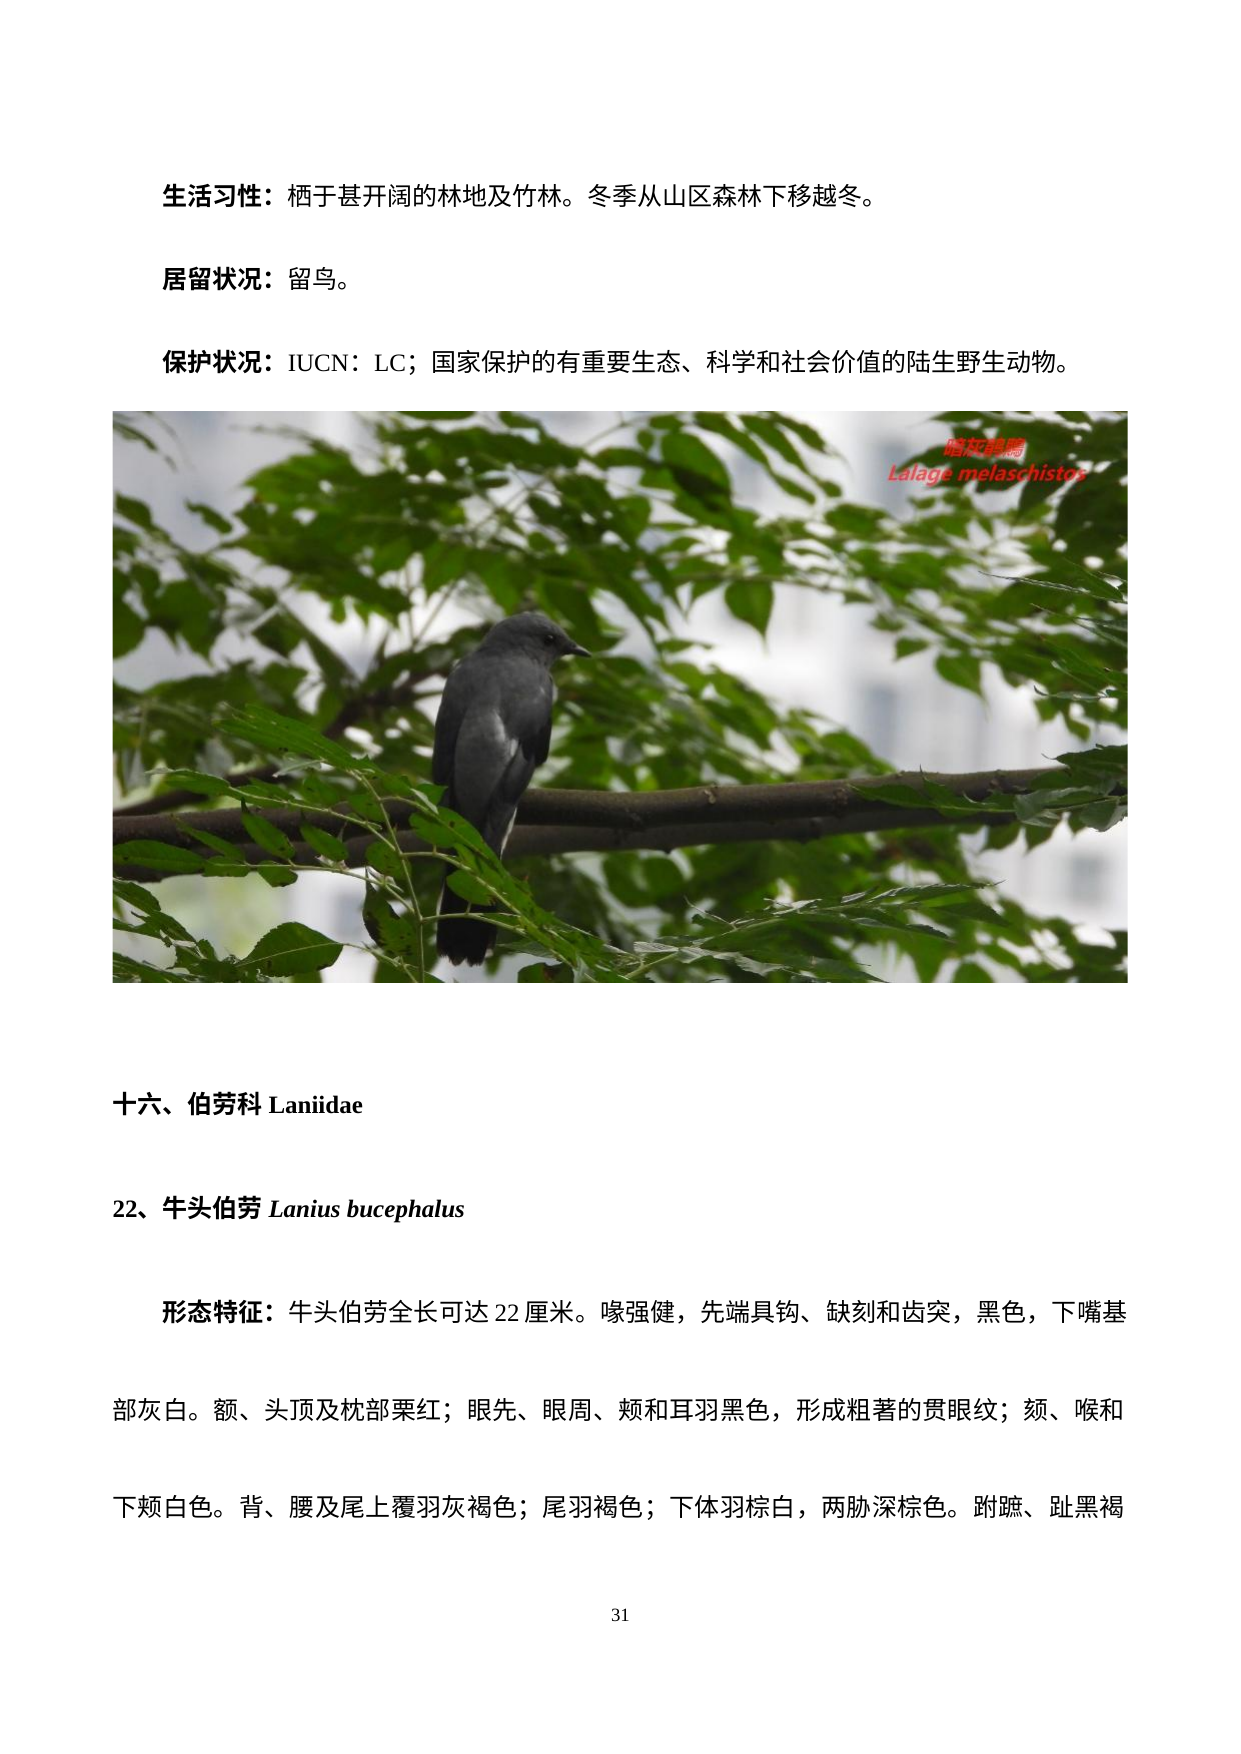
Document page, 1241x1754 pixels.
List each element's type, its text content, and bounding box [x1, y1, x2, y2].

subtitle 22、牛头伯劳 Lanius bucephalus [112, 1174, 1128, 1239]
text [112, 1278, 1128, 1538]
picture [112, 411, 1128, 983]
subtitle 十六、伯劳科 Laniidae [112, 1070, 1128, 1135]
text 保护状况：IUCN：LC；国家保护的有重要生态、科学和社会价值的陆生野生动物。 [112, 328, 1128, 393]
text 生活习性：栖于甚开阔的林地及竹林。冬季从山区森林下移越冬。 [112, 162, 1128, 227]
text 居留状况：留鸟。 [112, 245, 1128, 310]
